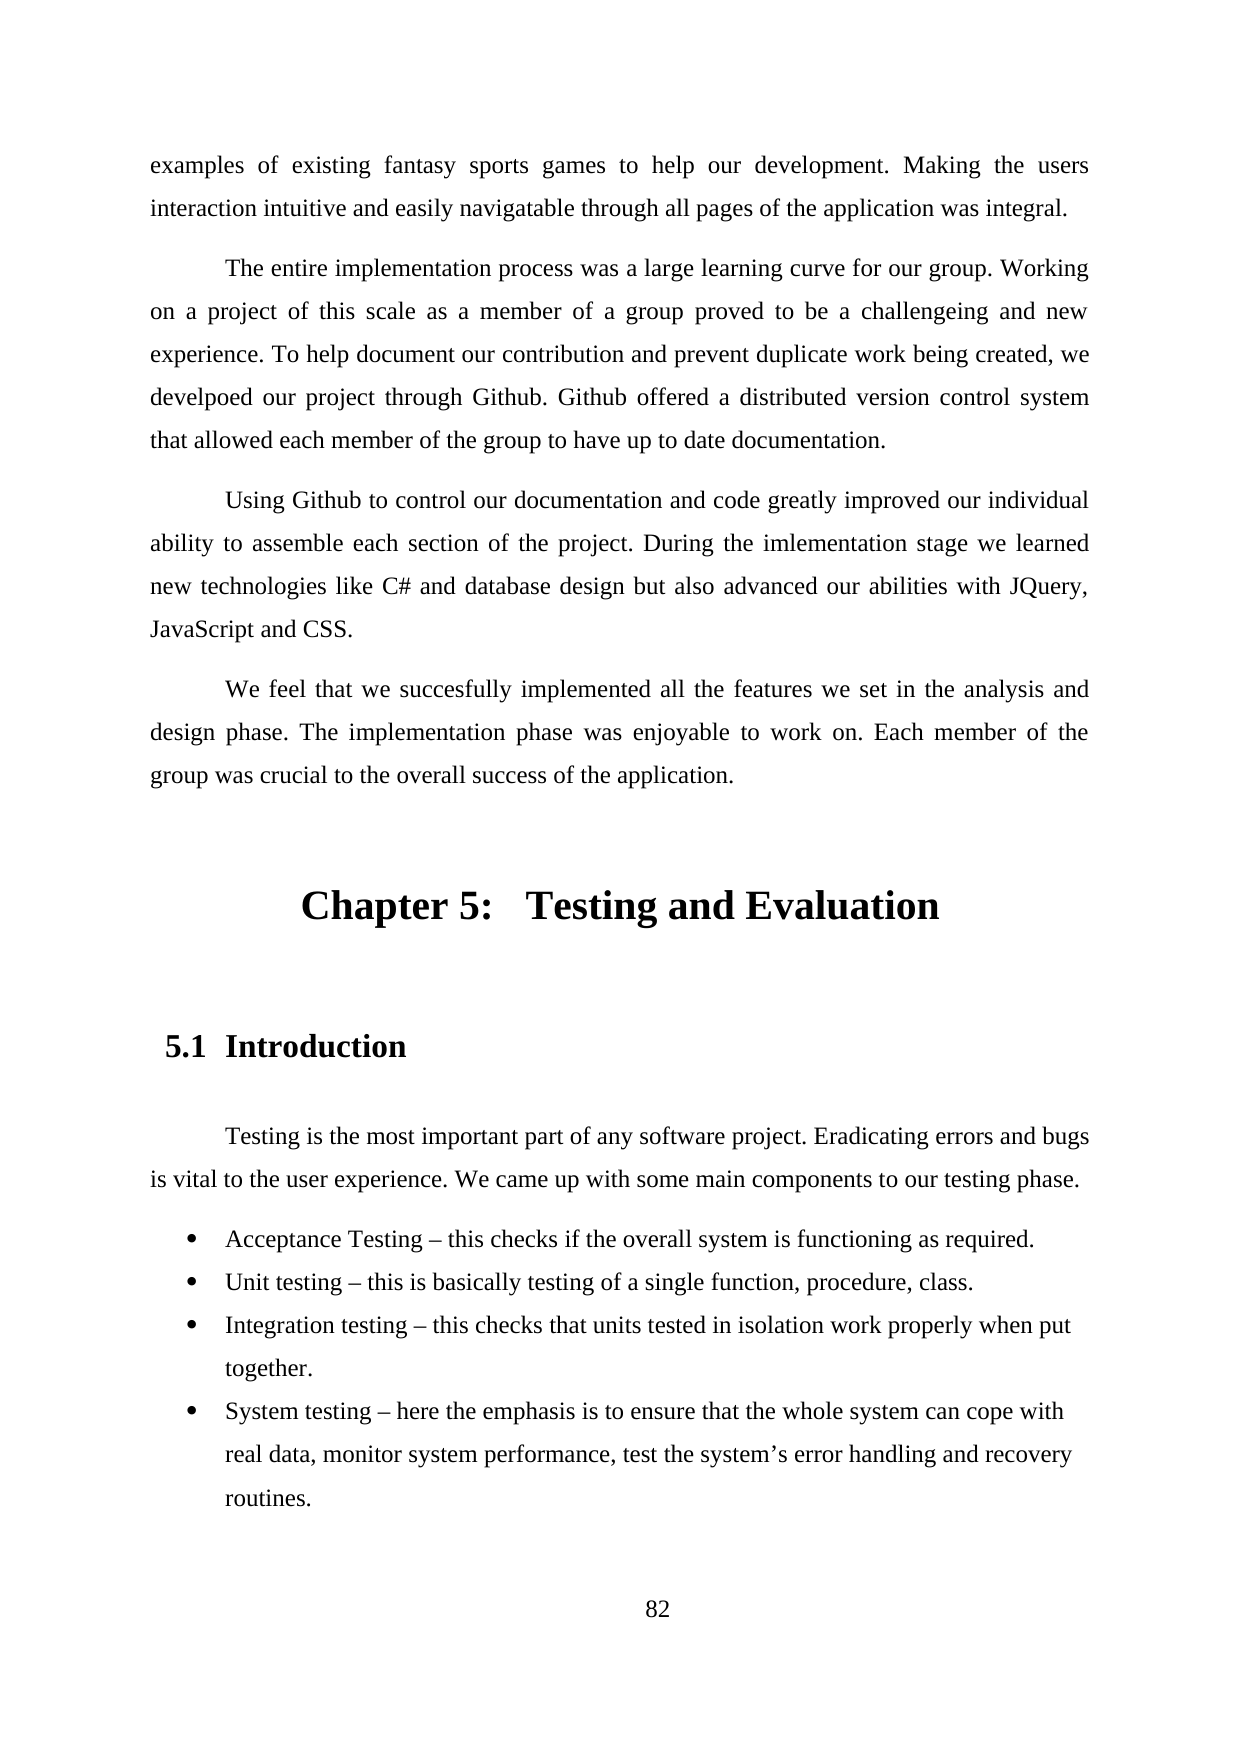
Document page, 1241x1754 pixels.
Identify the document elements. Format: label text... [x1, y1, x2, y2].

list System testing – here the emphasis is to ensure that the whole system can cope with real data, monitor system performance, test the system’s error handling and recovery routines. [187, 1396, 1090, 1511]
subtitle Testing and Evaluation [150, 880, 1090, 928]
list Integration testing – this checks that units tested in isolation work properly when put together. [187, 1310, 1090, 1382]
subtitle Introduction [165, 1026, 1090, 1064]
text The entire implementation process was a large learning curve for our group. Working on a project of this scale as a member of a group proved to be a challengeing and new experience. To help document our contribution and prevent duplicate work being created, we develpoed our project through Github. Github offered a distributed version control system that allowed each member of the group to have up to date documentation. [150, 253, 1090, 454]
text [150, 150, 1090, 222]
list Unit testing – this is basically testing of a single function, procedure, class. [187, 1267, 1090, 1296]
list Acceptance Testing – this checks if the overall system is functioning as required. [187, 1224, 1090, 1253]
text Using Github to control our documentation and code greatly improved our individual ability to assemble each section of the project. During the imlementation stage we learned new technologies like C# and database design but also advanced our abilities with JQuery, JavaScript and CSS. [150, 485, 1090, 643]
text We feel that we succesfully implemented all the features we set in the analysis and design phase. The implementation phase was enjoyable to work on. Each member of the group was crucial to the overall success of the application. [150, 674, 1090, 789]
text Testing is the most important part of any software project. Eradicating errors and bugs is vital to the user experience. We came up with some main components to our testing phase. [150, 1121, 1090, 1193]
